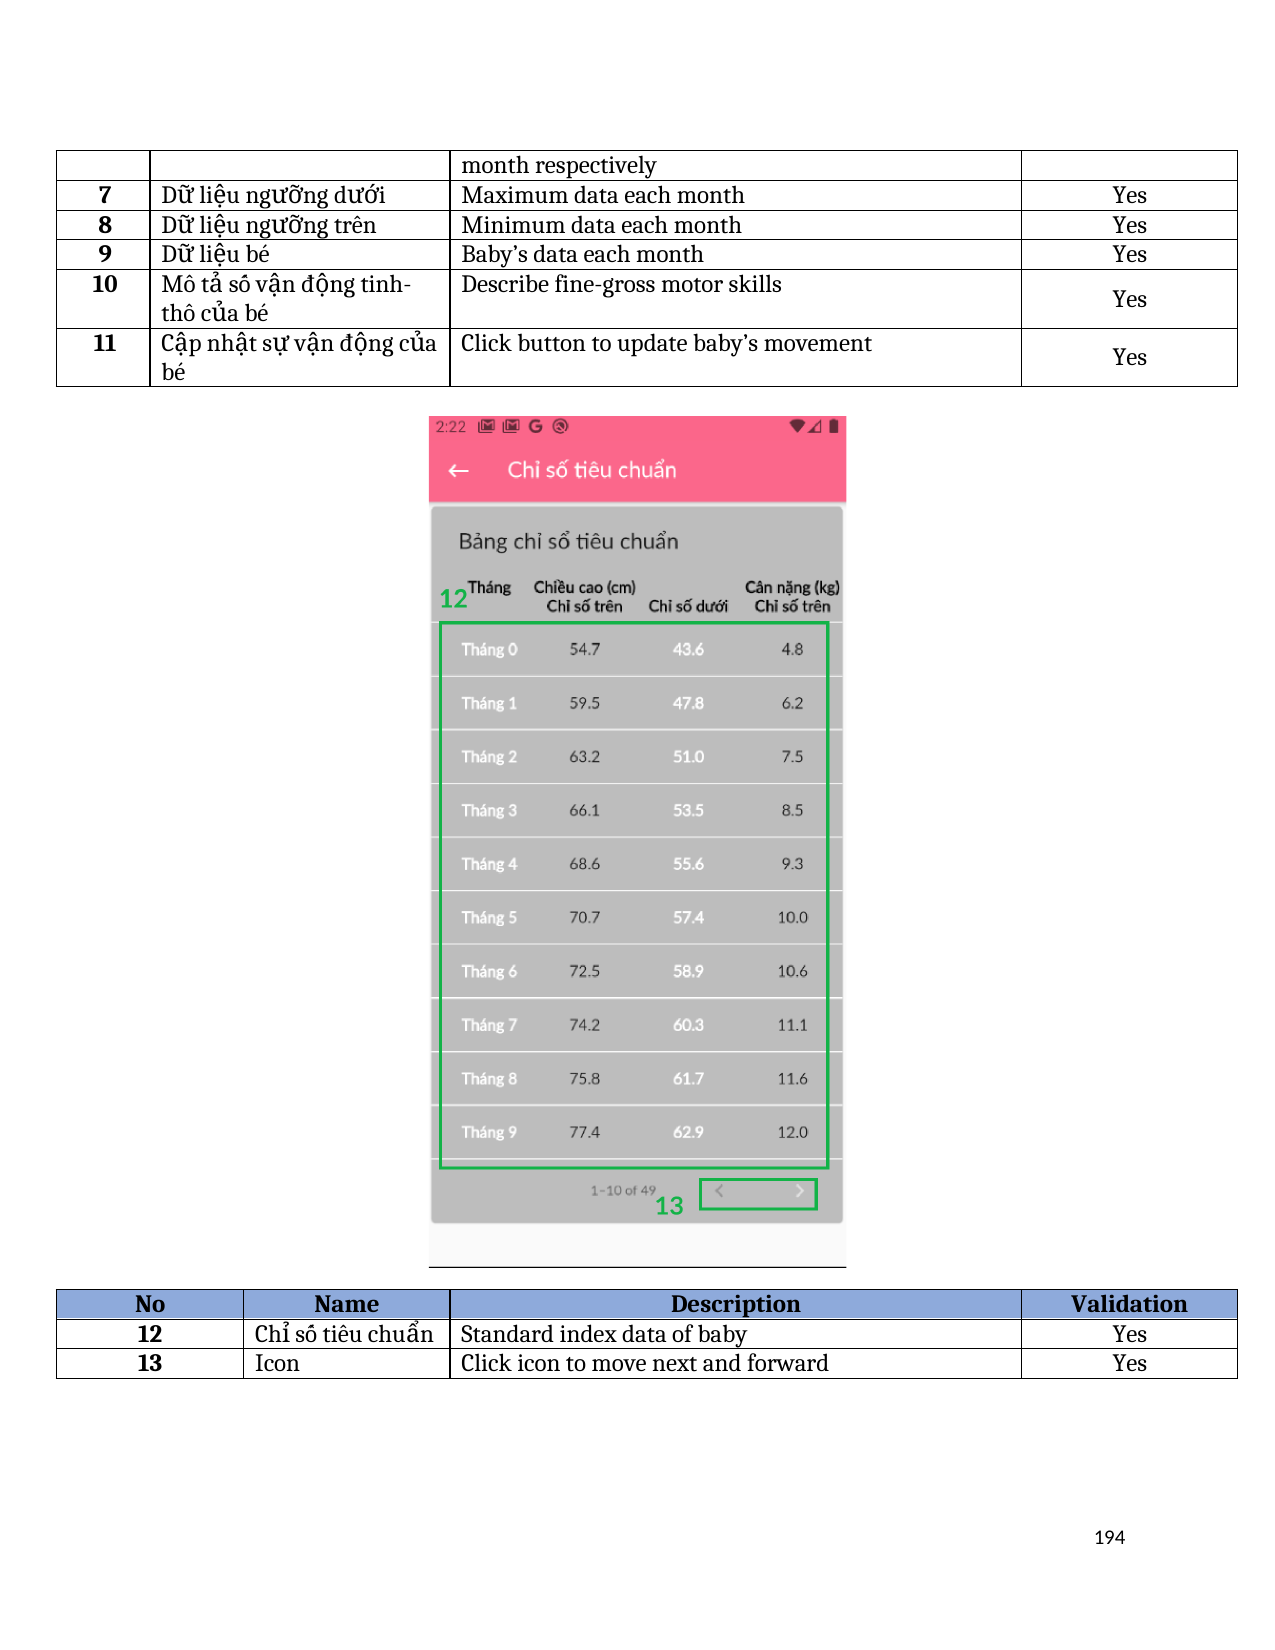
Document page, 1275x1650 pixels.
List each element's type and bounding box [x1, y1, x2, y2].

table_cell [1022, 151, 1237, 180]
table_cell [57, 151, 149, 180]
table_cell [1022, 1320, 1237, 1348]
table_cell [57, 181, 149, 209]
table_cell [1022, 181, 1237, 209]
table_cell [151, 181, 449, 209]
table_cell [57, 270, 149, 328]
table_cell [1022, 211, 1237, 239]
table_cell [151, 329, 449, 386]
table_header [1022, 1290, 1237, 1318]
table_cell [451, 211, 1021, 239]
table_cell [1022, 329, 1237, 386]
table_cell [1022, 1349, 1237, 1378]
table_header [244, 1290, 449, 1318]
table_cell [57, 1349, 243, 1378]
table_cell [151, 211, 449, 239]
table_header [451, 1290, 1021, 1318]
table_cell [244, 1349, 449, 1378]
picture [428, 416, 847, 1268]
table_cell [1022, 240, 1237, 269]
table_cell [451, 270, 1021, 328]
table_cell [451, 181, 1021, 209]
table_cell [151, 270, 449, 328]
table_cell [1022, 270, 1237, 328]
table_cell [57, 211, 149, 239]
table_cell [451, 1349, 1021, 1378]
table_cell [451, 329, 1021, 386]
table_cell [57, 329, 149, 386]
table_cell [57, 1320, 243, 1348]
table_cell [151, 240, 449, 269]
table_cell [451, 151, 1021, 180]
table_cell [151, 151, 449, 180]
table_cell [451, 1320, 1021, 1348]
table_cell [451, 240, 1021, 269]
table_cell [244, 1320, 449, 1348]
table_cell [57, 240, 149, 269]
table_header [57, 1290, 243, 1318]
